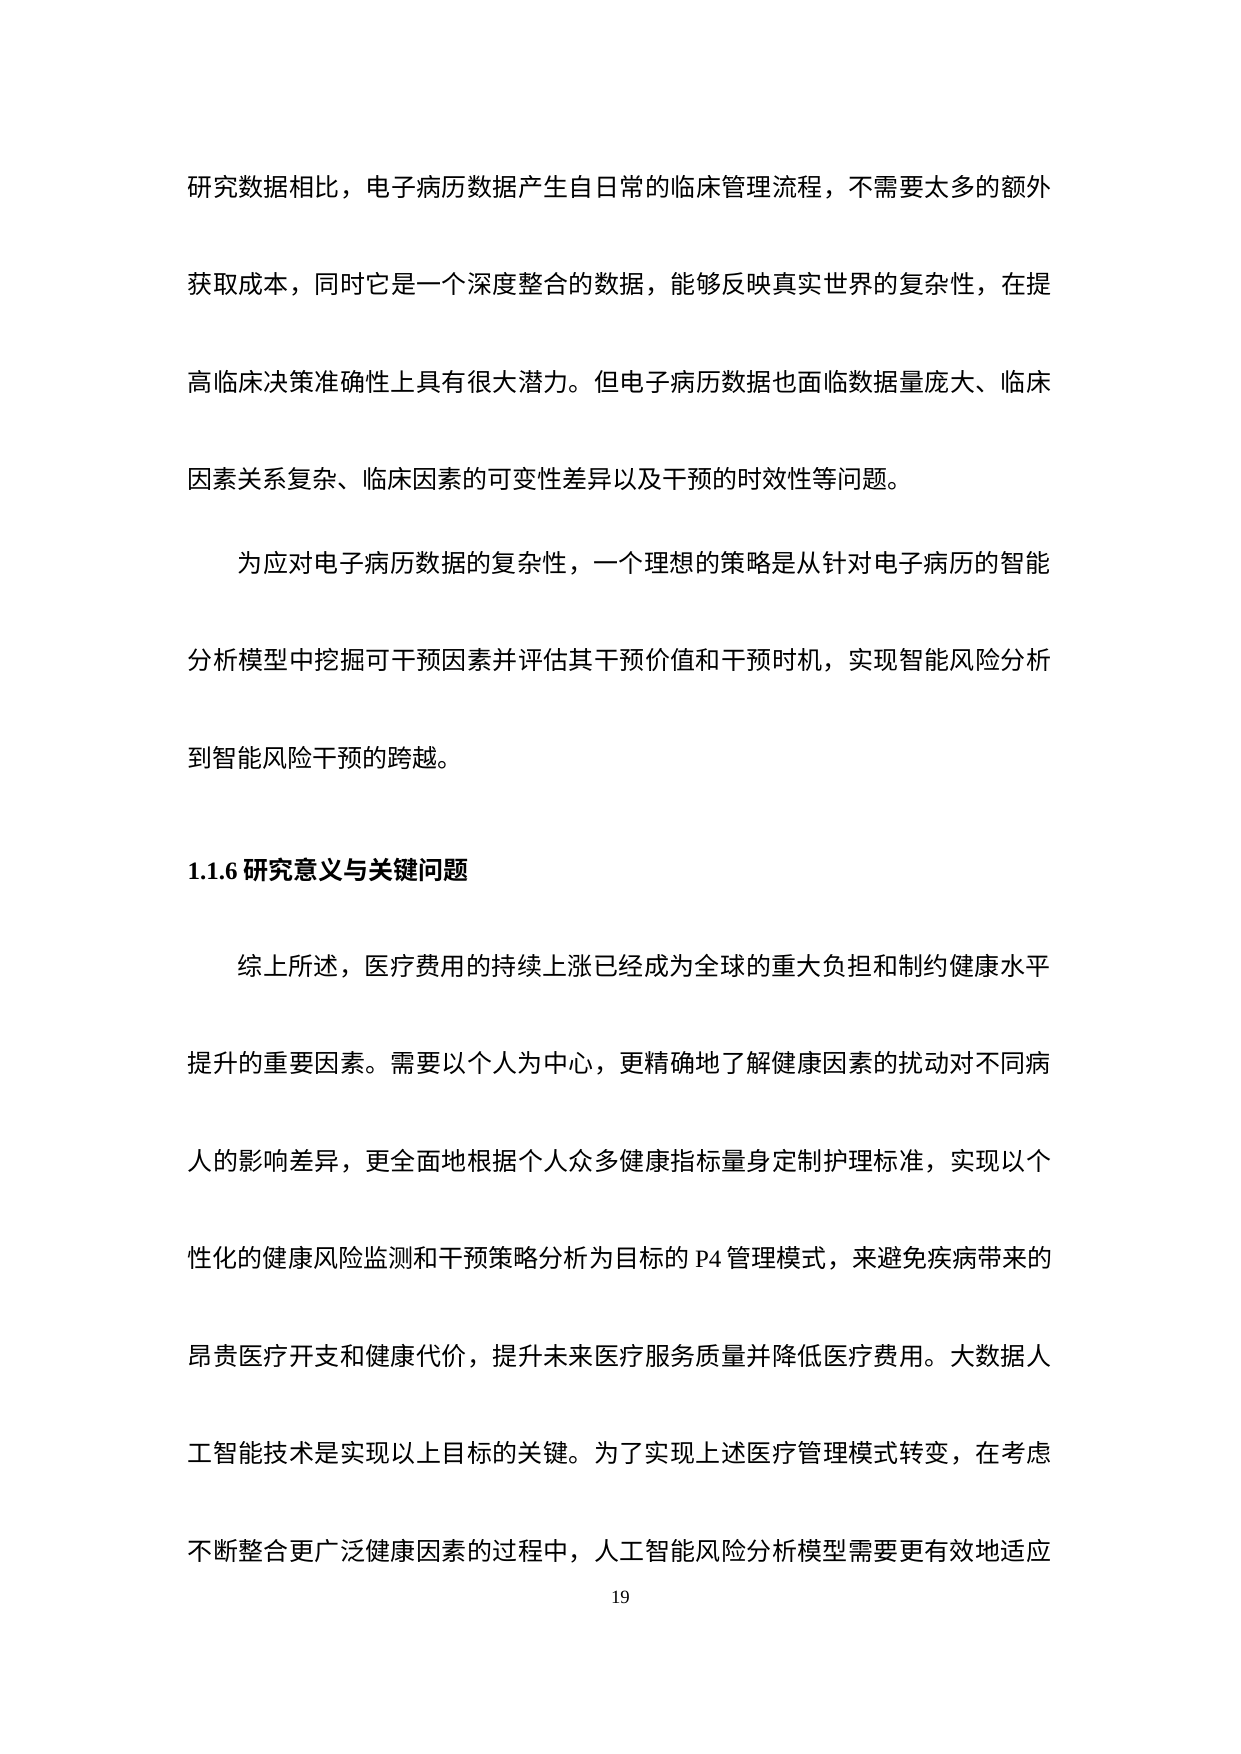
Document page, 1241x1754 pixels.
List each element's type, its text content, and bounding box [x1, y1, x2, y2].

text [187, 932, 1053, 1582]
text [187, 153, 1053, 511]
text 为应对电子病历数据的复杂性，一个理想的策略是从针对电子病历的智能分析模型中挖掘可干预因素并评估其干预价值和干预时机，实现智能风险分析到智能风险干预的跨越。 [187, 529, 1053, 789]
subtitle 1.1.6 研究意义与关键问题 [187, 836, 1053, 901]
